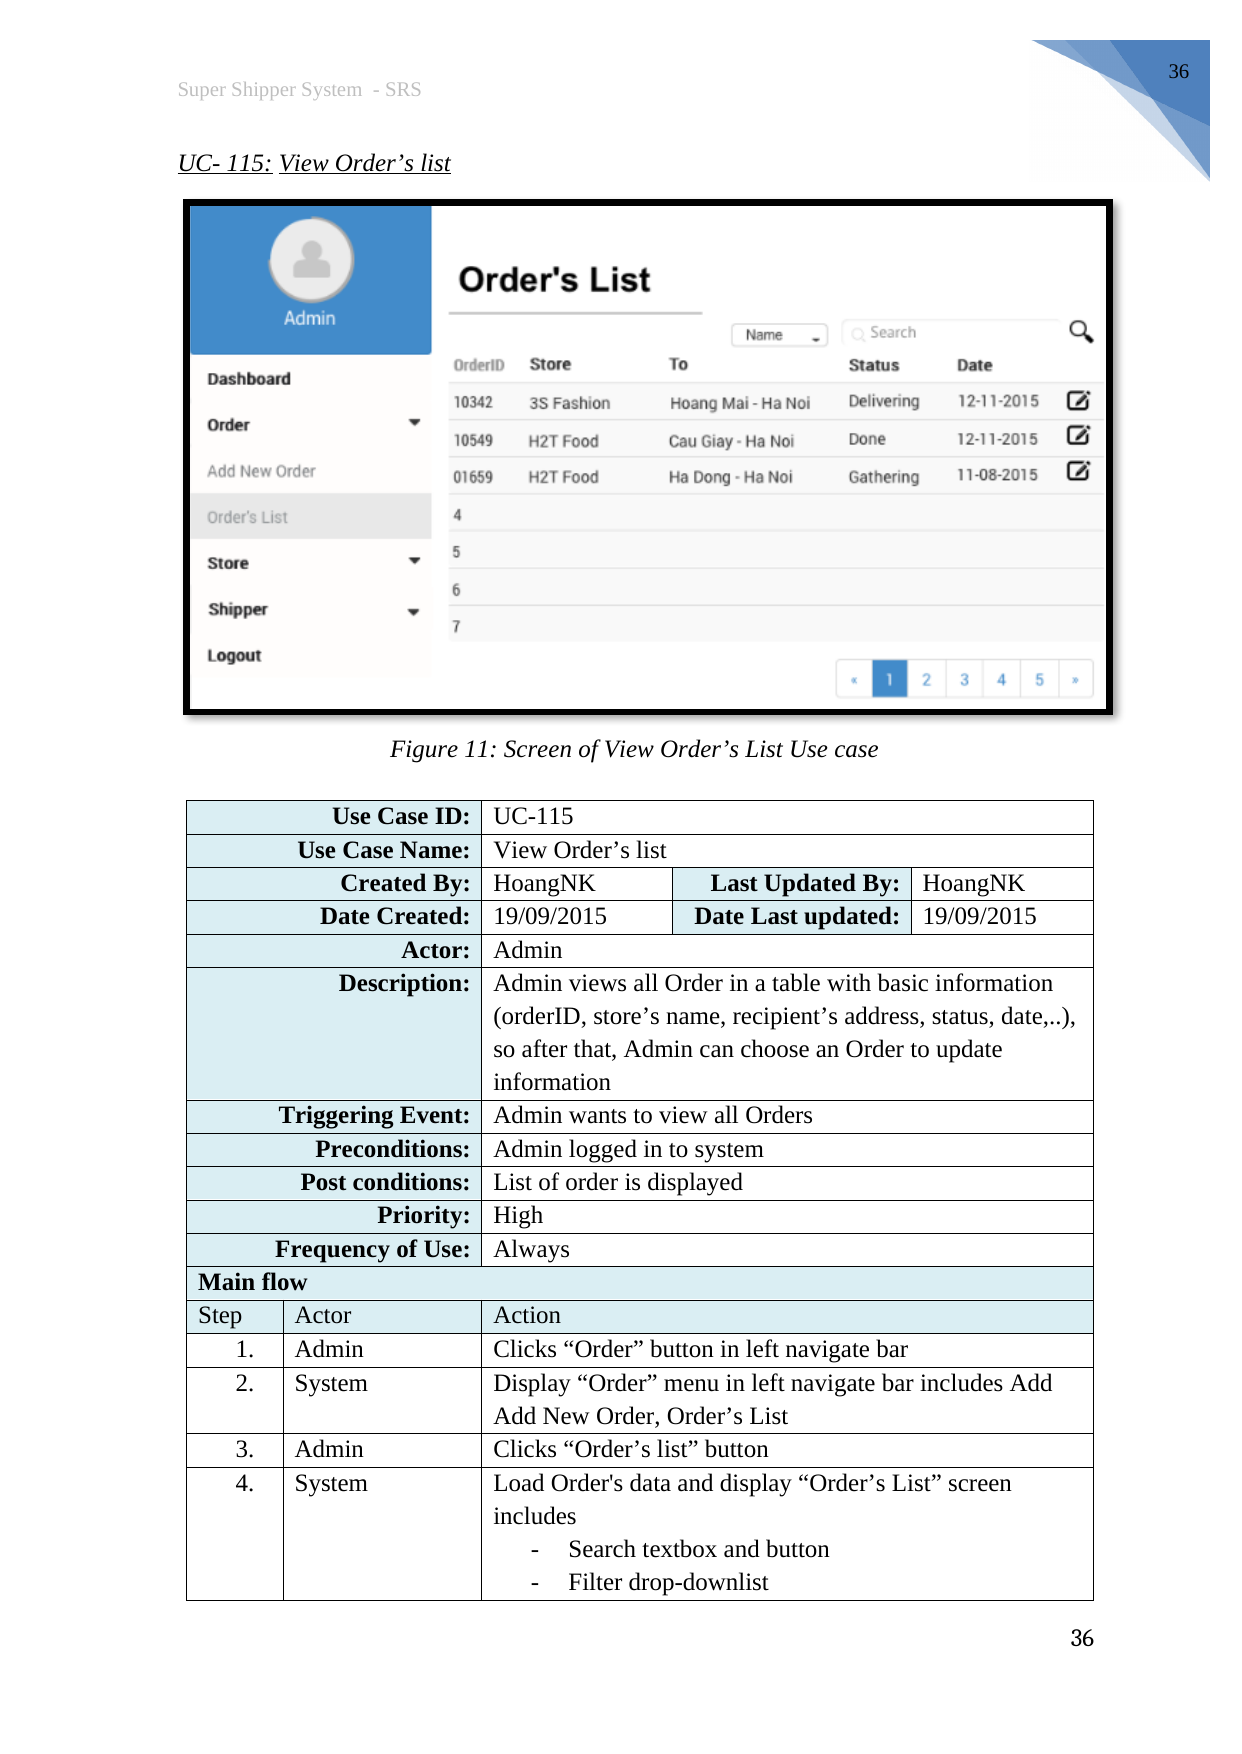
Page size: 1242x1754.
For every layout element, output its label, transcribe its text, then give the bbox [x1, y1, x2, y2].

table_cell Admin [284, 1434, 481, 1467]
table_cell Last Updated By: [673, 868, 911, 900]
table_cell Frequency of Use: [187, 1234, 481, 1266]
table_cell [482, 1468, 1093, 1600]
table_cell Display “Order” menu in left navigate bar includes Add Add New Order, Order’s List [482, 1368, 1093, 1433]
table_cell Priority: [187, 1201, 481, 1233]
table_cell 19/09/2015 [482, 901, 672, 934]
table_cell Always [482, 1234, 1093, 1266]
table_cell [187, 1434, 283, 1467]
table_cell Date Last updated: [673, 901, 911, 934]
table_cell System [284, 1468, 481, 1600]
table_cell 19/09/2015 [912, 901, 1093, 934]
table_cell Main flow [187, 1267, 1093, 1299]
table_cell Admin [284, 1334, 481, 1367]
table_cell Clicks “Order” button in left navigate bar [482, 1334, 1093, 1367]
table_cell List of order is displayed [482, 1167, 1093, 1199]
table_cell Use Case Name: [187, 835, 481, 867]
table_cell Admin views all Order in a table with basic information (orderID, store’s name, recipient’s address, status, date,..), so after that, Admin can choose an Order to update information [482, 968, 1093, 1099]
table_cell Admin logged in to system [482, 1134, 1093, 1166]
picture [190, 206, 1106, 709]
table_cell Date Created: [187, 901, 481, 934]
table_cell Post conditions: [187, 1167, 481, 1199]
table_cell HoangNK [482, 868, 672, 900]
table_cell Admin wants to view all Orders [482, 1101, 1093, 1133]
subtitle UC- 115: View Order’s list [177, 148, 1094, 176]
table_cell Admin [482, 935, 1093, 967]
table_cell Step [187, 1301, 283, 1333]
text Figure 11: Screen of View Order’s List Use case [177, 734, 1094, 763]
table_cell Triggering Event: [187, 1101, 481, 1133]
table_cell [187, 1334, 283, 1367]
table_cell High [482, 1201, 1093, 1233]
table_cell View Order’s list [482, 835, 1093, 867]
table_header Use Case ID: [187, 801, 481, 834]
table_cell [187, 1368, 283, 1433]
table_cell Clicks “Order’s list” button [482, 1434, 1093, 1467]
table_cell Preconditions: [187, 1134, 481, 1166]
table_cell Description: [187, 968, 481, 1099]
table_cell Actor [284, 1301, 481, 1333]
table_cell Created By: [187, 868, 481, 900]
table_header UC-115 [482, 801, 1093, 834]
picture [1029, 40, 1210, 182]
table_cell System [284, 1368, 481, 1433]
table_cell HoangNK [912, 868, 1093, 900]
table_cell [187, 1468, 283, 1600]
table_cell Actor: [187, 935, 481, 967]
table_cell Action [482, 1301, 1093, 1333]
